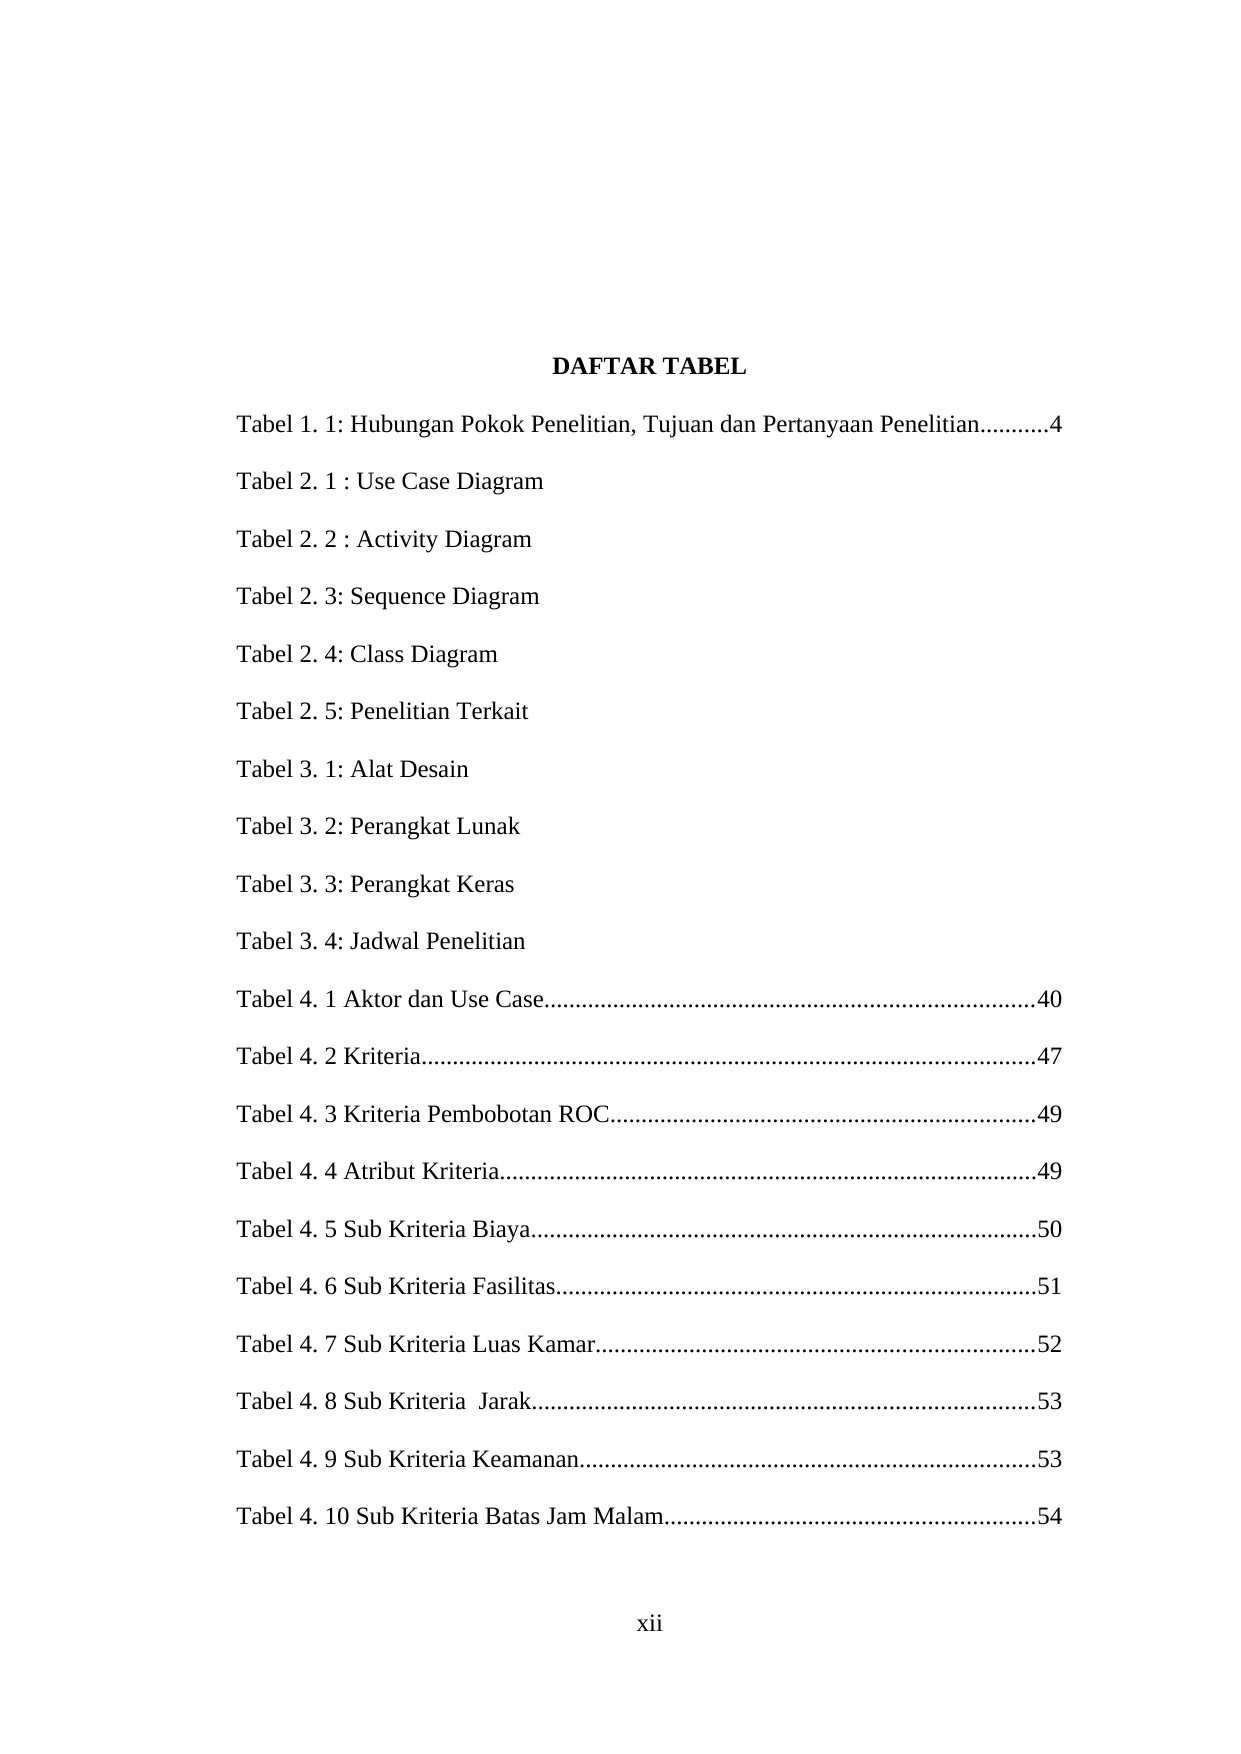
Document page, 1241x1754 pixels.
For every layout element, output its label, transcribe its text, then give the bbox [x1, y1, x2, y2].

text Tabel 2. 3: Sequence Diagram 20 [236, 581, 1063, 610]
subtitle DAFTAR TABEL [236, 351, 1063, 380]
text Tabel 4. 3 Kriteria Pembobotan ROC 49 [236, 1099, 1063, 1127]
text Tabel 4. 8 Sub Kriteria Jarak 53 [236, 1386, 1063, 1415]
text Tabel 2. 1 : Use Case Diagram 17 [236, 466, 1063, 495]
text Tabel 2. 5: Penelitian Terkait 24 [236, 696, 1063, 725]
text Tabel 4. 1 Aktor dan Use Case 40 [236, 984, 1063, 1012]
text Tabel 2. 4: Class Diagram 22 [236, 639, 1063, 667]
text Tabel 1. 1: Hubungan Pokok Penelitian, Tujuan dan Pertanyaan Penelitian 4 [236, 409, 1063, 437]
text Tabel 3. 2: Perangkat Lunak 31 [236, 811, 1063, 840]
text Tabel 3. 4: Jadwal Penelitian 35 [236, 926, 1063, 955]
text Tabel 4. 7 Sub Kriteria Luas Kamar 52 [236, 1329, 1063, 1357]
text Tabel 4. 9 Sub Kriteria Keamanan 53 [236, 1444, 1063, 1472]
text Tabel 4. 6 Sub Kriteria Fasilitas 51 [236, 1271, 1063, 1300]
text Tabel 4. 5 Sub Kriteria Biaya 50 [236, 1214, 1063, 1242]
text Tabel 3. 3: Perangkat Keras 31 [236, 869, 1063, 897]
text Tabel 4. 4 Atribut Kriteria 49 [236, 1156, 1063, 1185]
text Tabel 3. 1: Alat Desain 31 [236, 754, 1063, 782]
text Tabel 4. 2 Kriteria 47 [236, 1041, 1063, 1070]
text Tabel 2. 2 : Activity Diagram 18 [236, 524, 1063, 552]
text Tabel 4. 10 Sub Kriteria Batas Jam Malam 54 [236, 1501, 1063, 1530]
